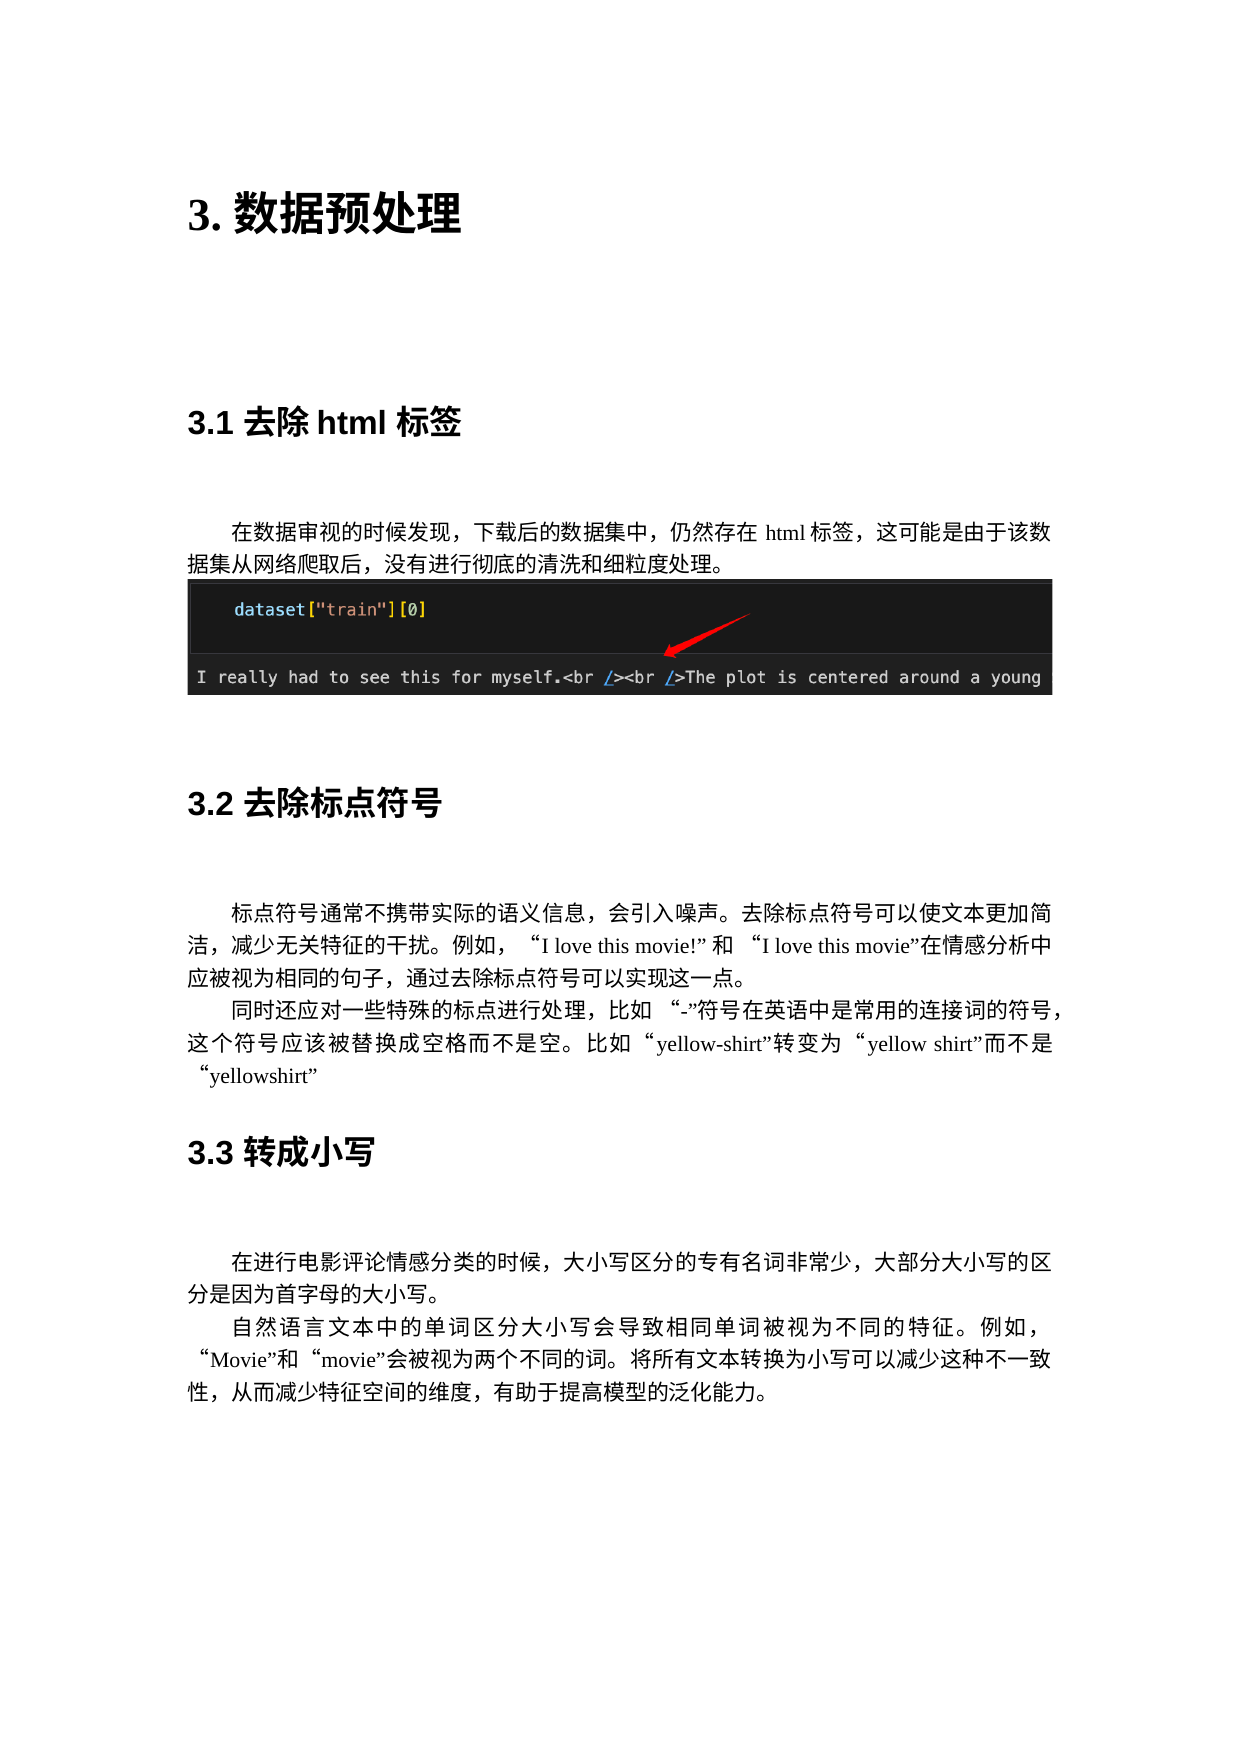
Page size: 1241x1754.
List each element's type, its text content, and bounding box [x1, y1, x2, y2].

list 在进行电影评论情感分类的时候，大小写区分的专有名词非常少，大部分大小写的区分是因为首字母的大小写。 [187, 1244, 1053, 1309]
picture [187, 579, 1053, 695]
subtitle 去除标点符号 [187, 769, 1053, 834]
list 自然语言文本中的单词区分大小写会导致相同单词被视为不同的特征。例如，“Movie”和“movie”会被视为两个不同的词。将所有文本转换为小写可以减少这种不一致性，从而减少特征空间的维度，有助于提高模型的泛化能力。 [187, 1309, 1053, 1407]
list 标点符号通常不携带实际的语义信息，会引入噪声。去除标点符号可以使文本更加简洁，减少无关特征的干扰。例如，“I love this movie!” 和 “I love this movie”在情感分析中应被视为相同的句子，通过去除标点符号可以实现这一点。 [187, 896, 1053, 993]
list 在数据审视的时候发现，下载后的数据集中，仍然存在html标签，这可能是由于该数据集从网络爬取后，没有进行彻底的清洗和细粒度处理。 [187, 514, 1053, 579]
subtitle 数据预处理 [187, 162, 1053, 259]
subtitle 去除html 标签 [187, 387, 1053, 452]
list 同时还应对一些特殊的标点进行处理，比如 “-”符号在英语中是常用的连接词的符号，这个符号应该被替换成空格而不是空。比如“yellow-shirt”转变为“yellow shirt”而不是“yellowshirt” [187, 993, 1053, 1091]
subtitle 转成小写 [187, 1118, 1053, 1183]
